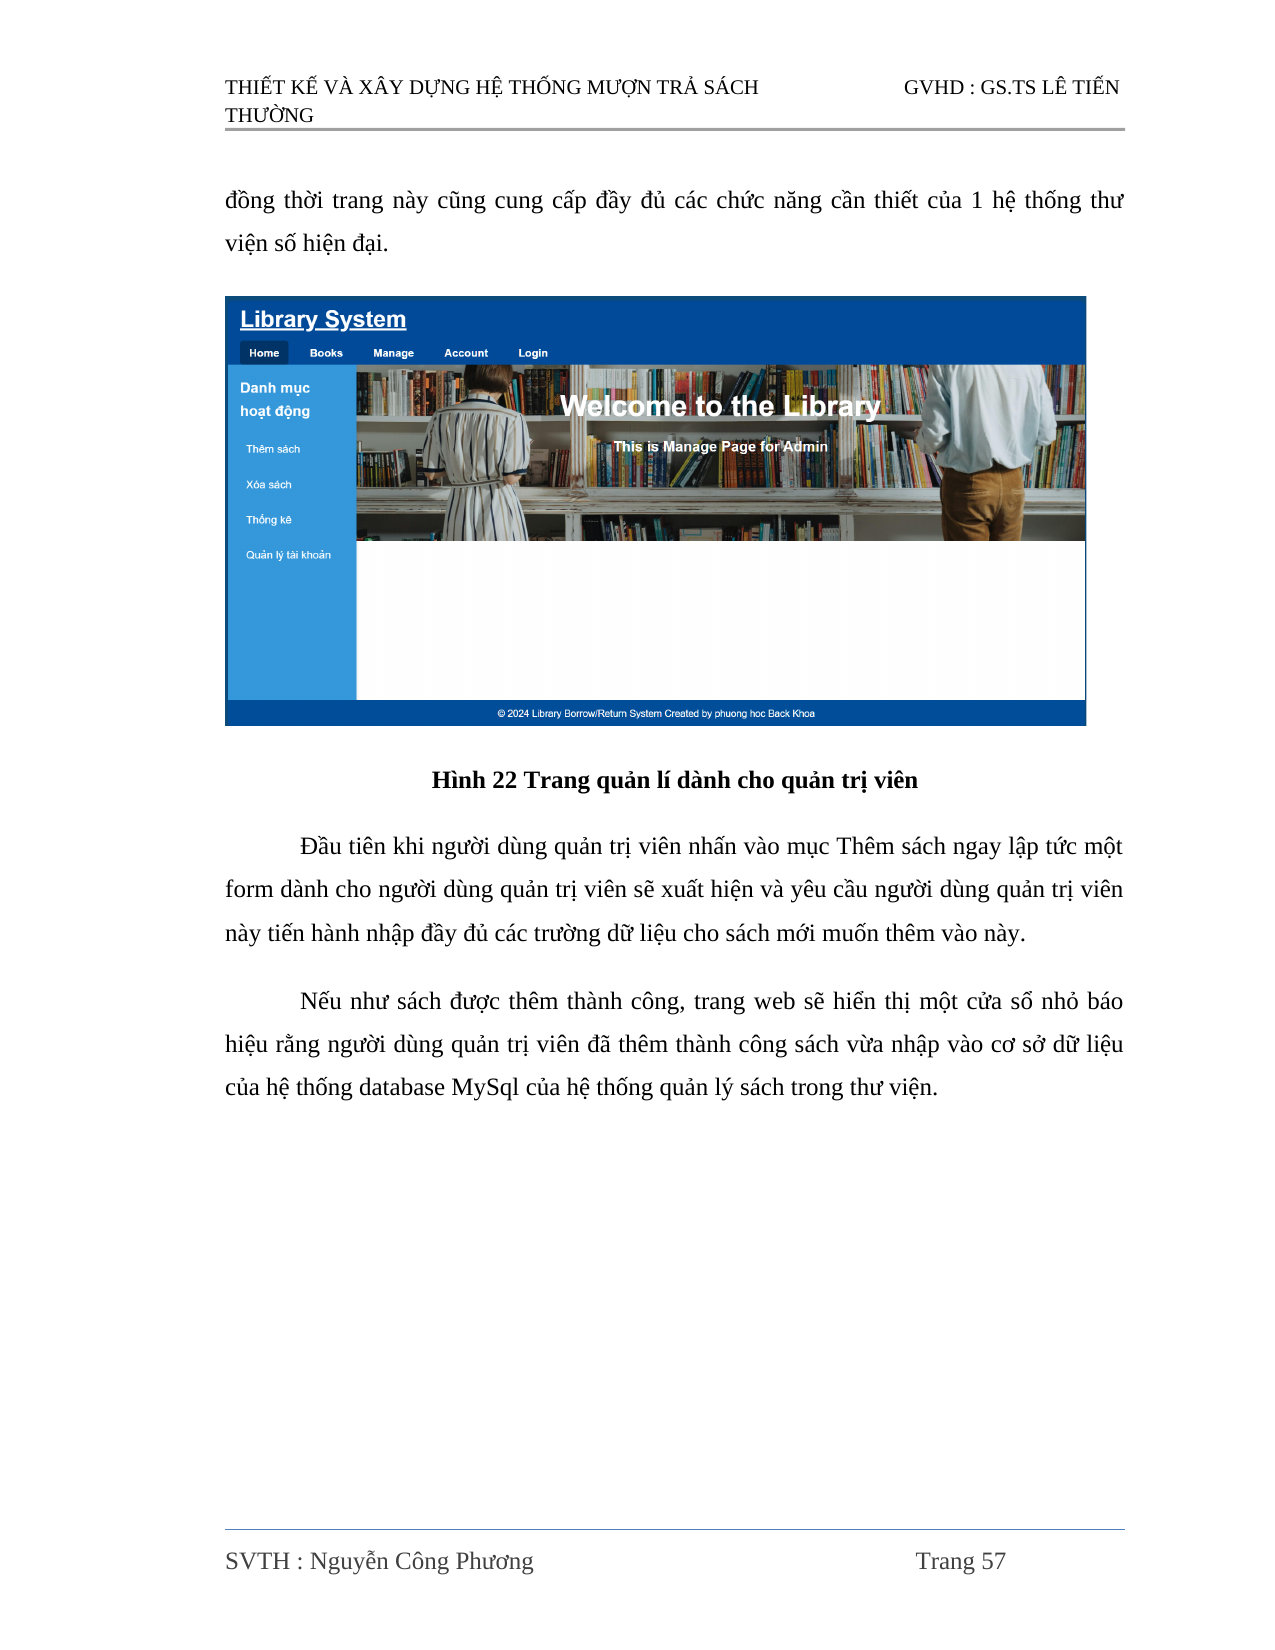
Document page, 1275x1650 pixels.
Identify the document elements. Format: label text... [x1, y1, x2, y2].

text Nếu như sách được thêm thành công, trang web sẽ hiển thị một cửa sổ nhỏ báo hiệu rằng người dùng quản trị viên đã thêm thành công sách vừa nhập vào cơ sở dữ liệu của hệ thống database MySql của hệ thống quản lý sách trong thư viện. [225, 986, 1125, 1101]
text Hình 22 Trang quản lí dành cho quản trị viên [225, 765, 1125, 794]
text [225, 185, 1125, 257]
text Đầu tiên khi người dùng quản trị viên nhấn vào mục Thêm sách ngay lập tức một form dành cho người dùng quản trị viên sẽ xuất hiện và yêu cầu người dùng quản trị viên này tiến hành nhập đầy đủ các trường dữ liệu cho sách mới muốn thêm vào này. [225, 831, 1125, 946]
picture [225, 296, 1087, 726]
